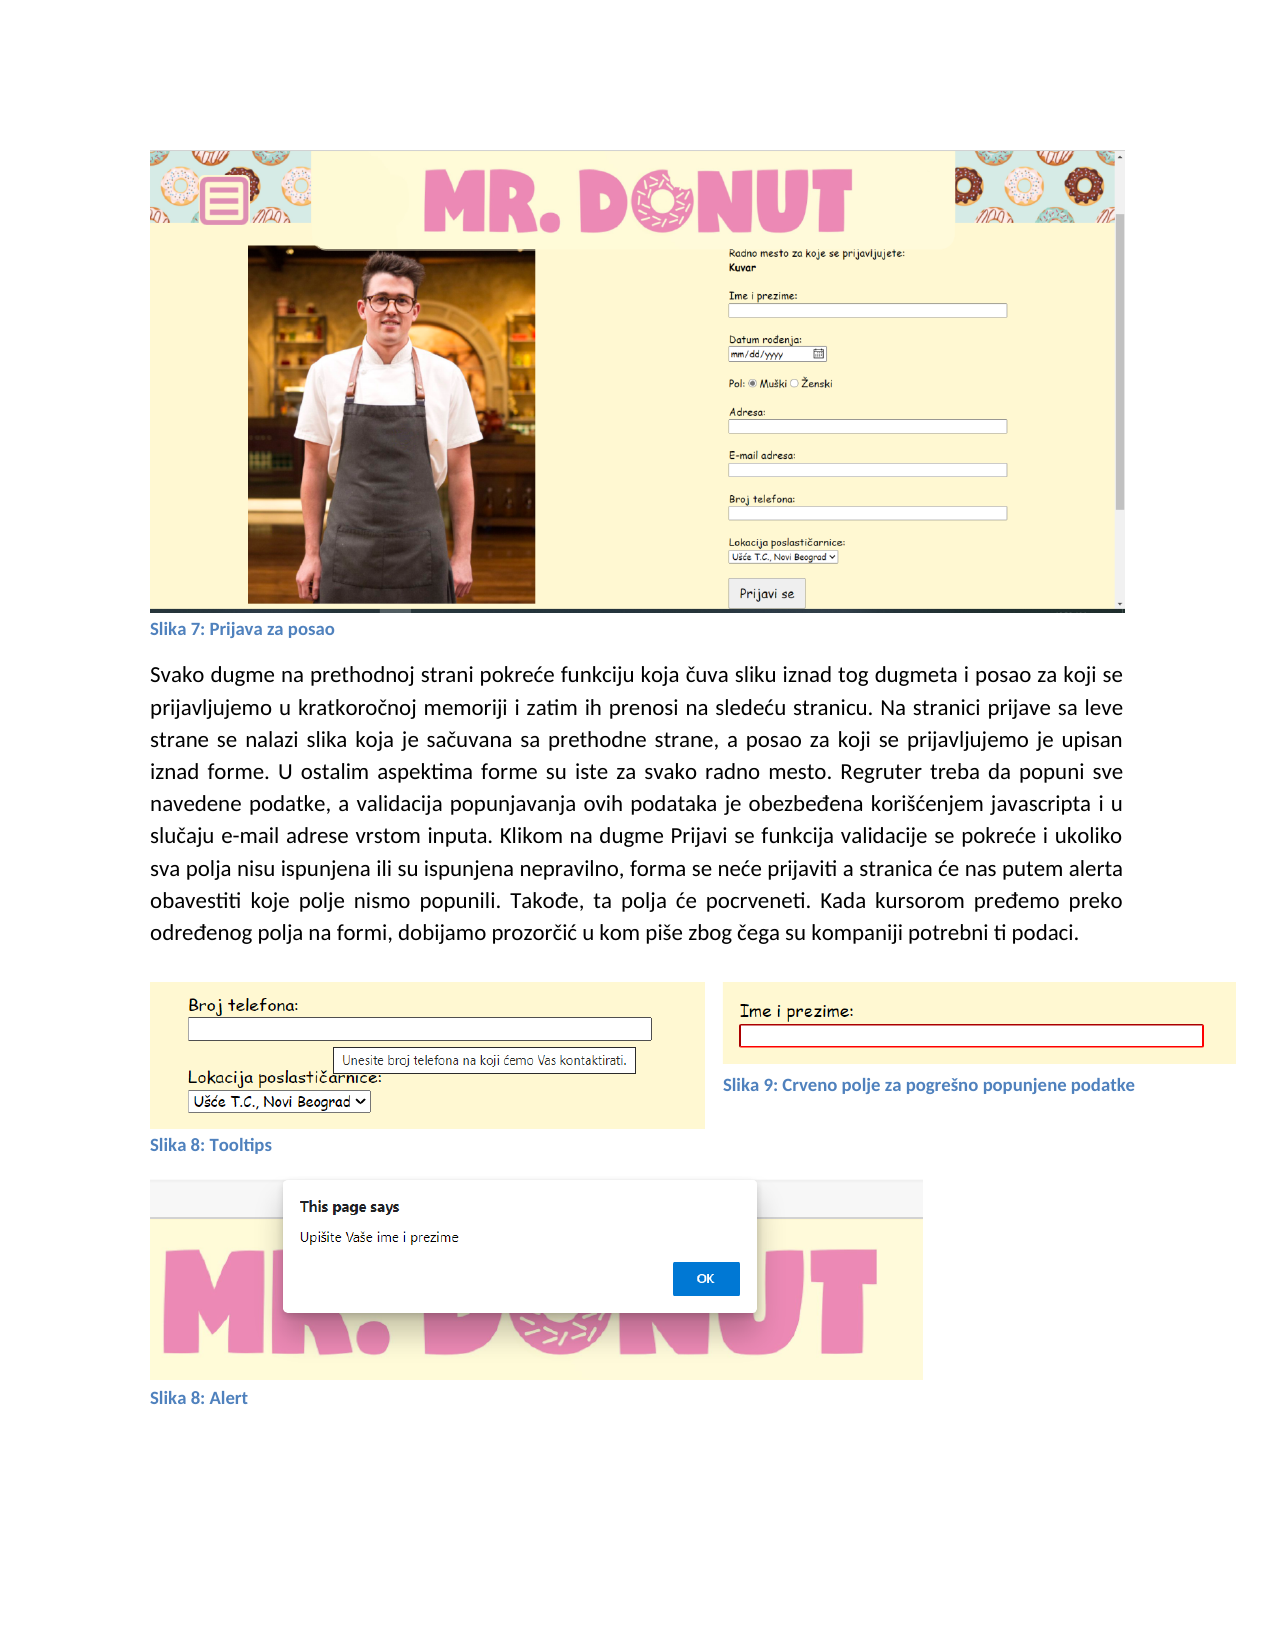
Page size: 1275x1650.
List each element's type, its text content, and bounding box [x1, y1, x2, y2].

picture [150, 1176, 926, 1383]
picture [150, 150, 1125, 613]
text Svako dugme na prethodnoj strani pokreće funkciju koja čuva sliku iznad tog dugmeta i posao za koji se prijavljujemo u kratkoročnoj memoriji i zatim ih prenosi na sledeću stranicu. Na stranici prijave sa leve strane se nalazi slika koja je sačuvana sa prethodne strane, a posao za koji se prijavljujemo je upisan iznad forme. U ostalim aspektima forme su iste za svako radno mesto. Regruter treba da popuni sve navedene podatke, a validacija popunjavanja ovih podataka je obezbeđena korišćenjem javascripta i u slučaju e-mail adrese vrstom inputa. Klikom na dugme Prijavi se funkcija validacije se pokreće i ukoliko sva polja nisu ispunjena ili su ispunjena nepravilno, forma se neće prijaviti a stranica će nas putem alerta obavestiti koje polje nismo popunili. Takođe, ta polja će pocrveneti. Kada kursorom pređemo preko određenog polja na formi, dobijamo prozorčić u kom piše zbog čega su kompaniji potrebni ti podaci. [150, 661, 1125, 946]
text Slika 8: Tooltips [150, 1133, 1125, 1156]
picture [722, 982, 1237, 1064]
picture [150, 982, 708, 1129]
